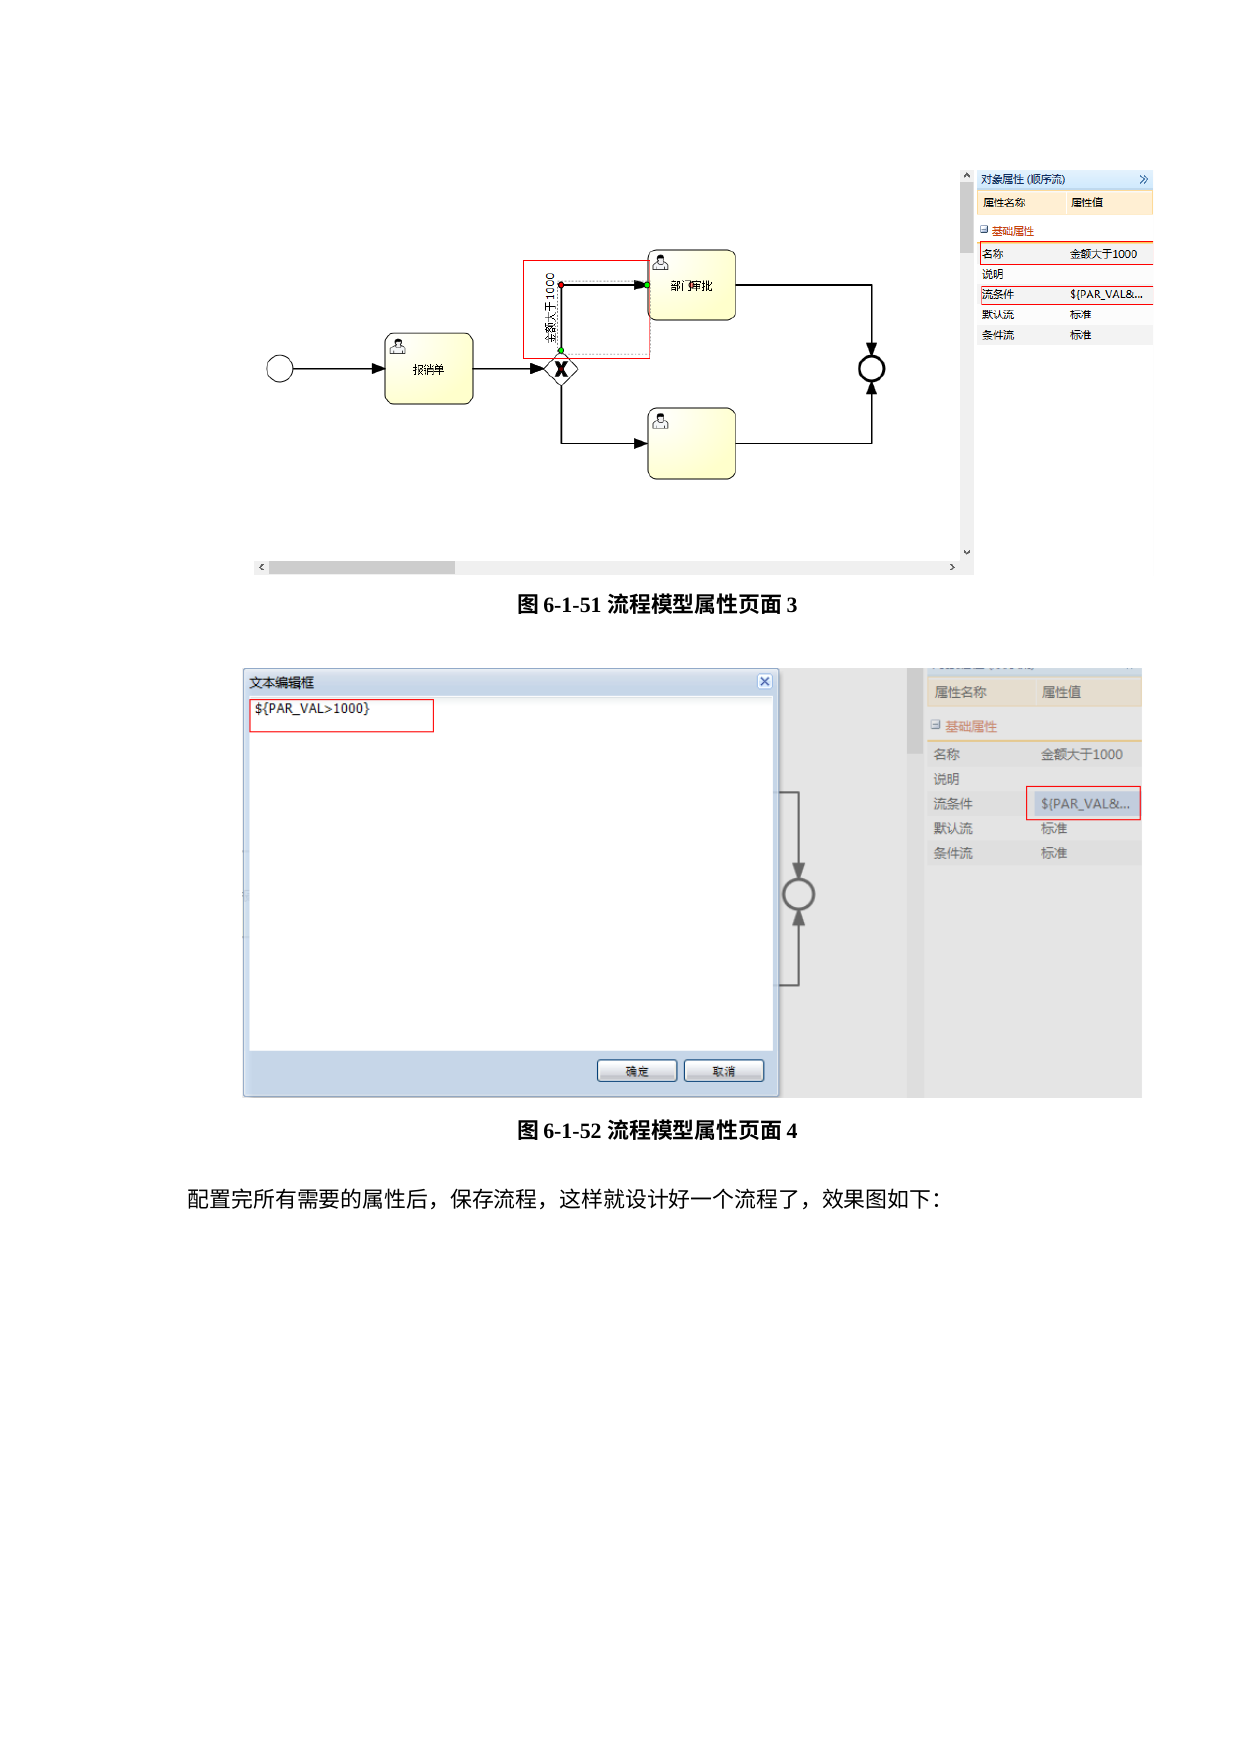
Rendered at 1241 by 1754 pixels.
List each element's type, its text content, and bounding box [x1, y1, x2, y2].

text 配置完所有需要的属性后，保存流程，这样就设计好一个流程了，效果图如下： [187, 1182, 1053, 1214]
picture [242, 668, 1143, 1098]
text 图6-1-52 流程模型属性页面4 [187, 1113, 1053, 1145]
text 图6-1-51 流程模型属性页面3 [187, 587, 1053, 619]
picture [253, 170, 1154, 576]
